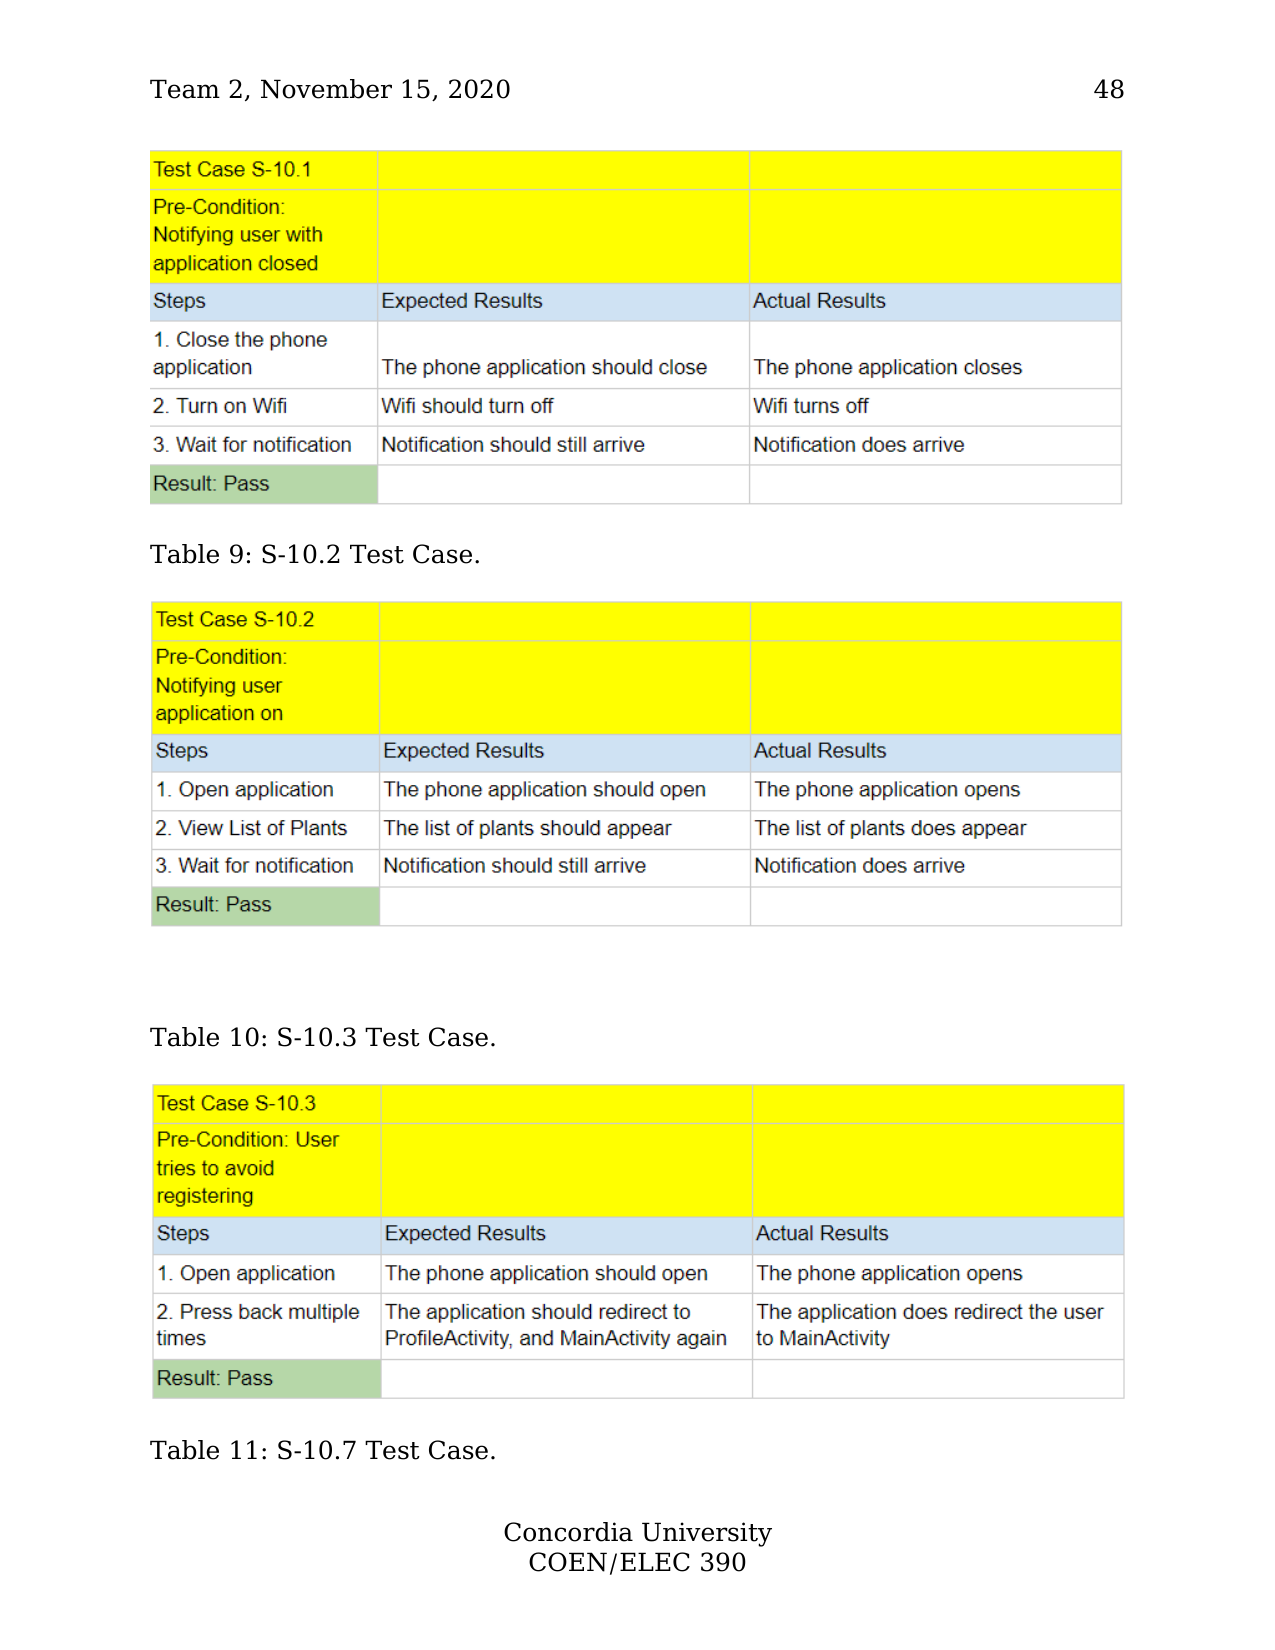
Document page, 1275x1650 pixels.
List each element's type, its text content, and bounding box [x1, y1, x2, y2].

text Table 11: S-10.7 Test Case. [150, 1435, 1125, 1465]
picture [150, 1083, 1125, 1404]
picture [150, 600, 1125, 929]
text Table 10: S-10.3 Test Case. [150, 1022, 1125, 1052]
picture [150, 150, 1125, 507]
text Table 9: S-10.2 Test Case. [150, 538, 1125, 568]
